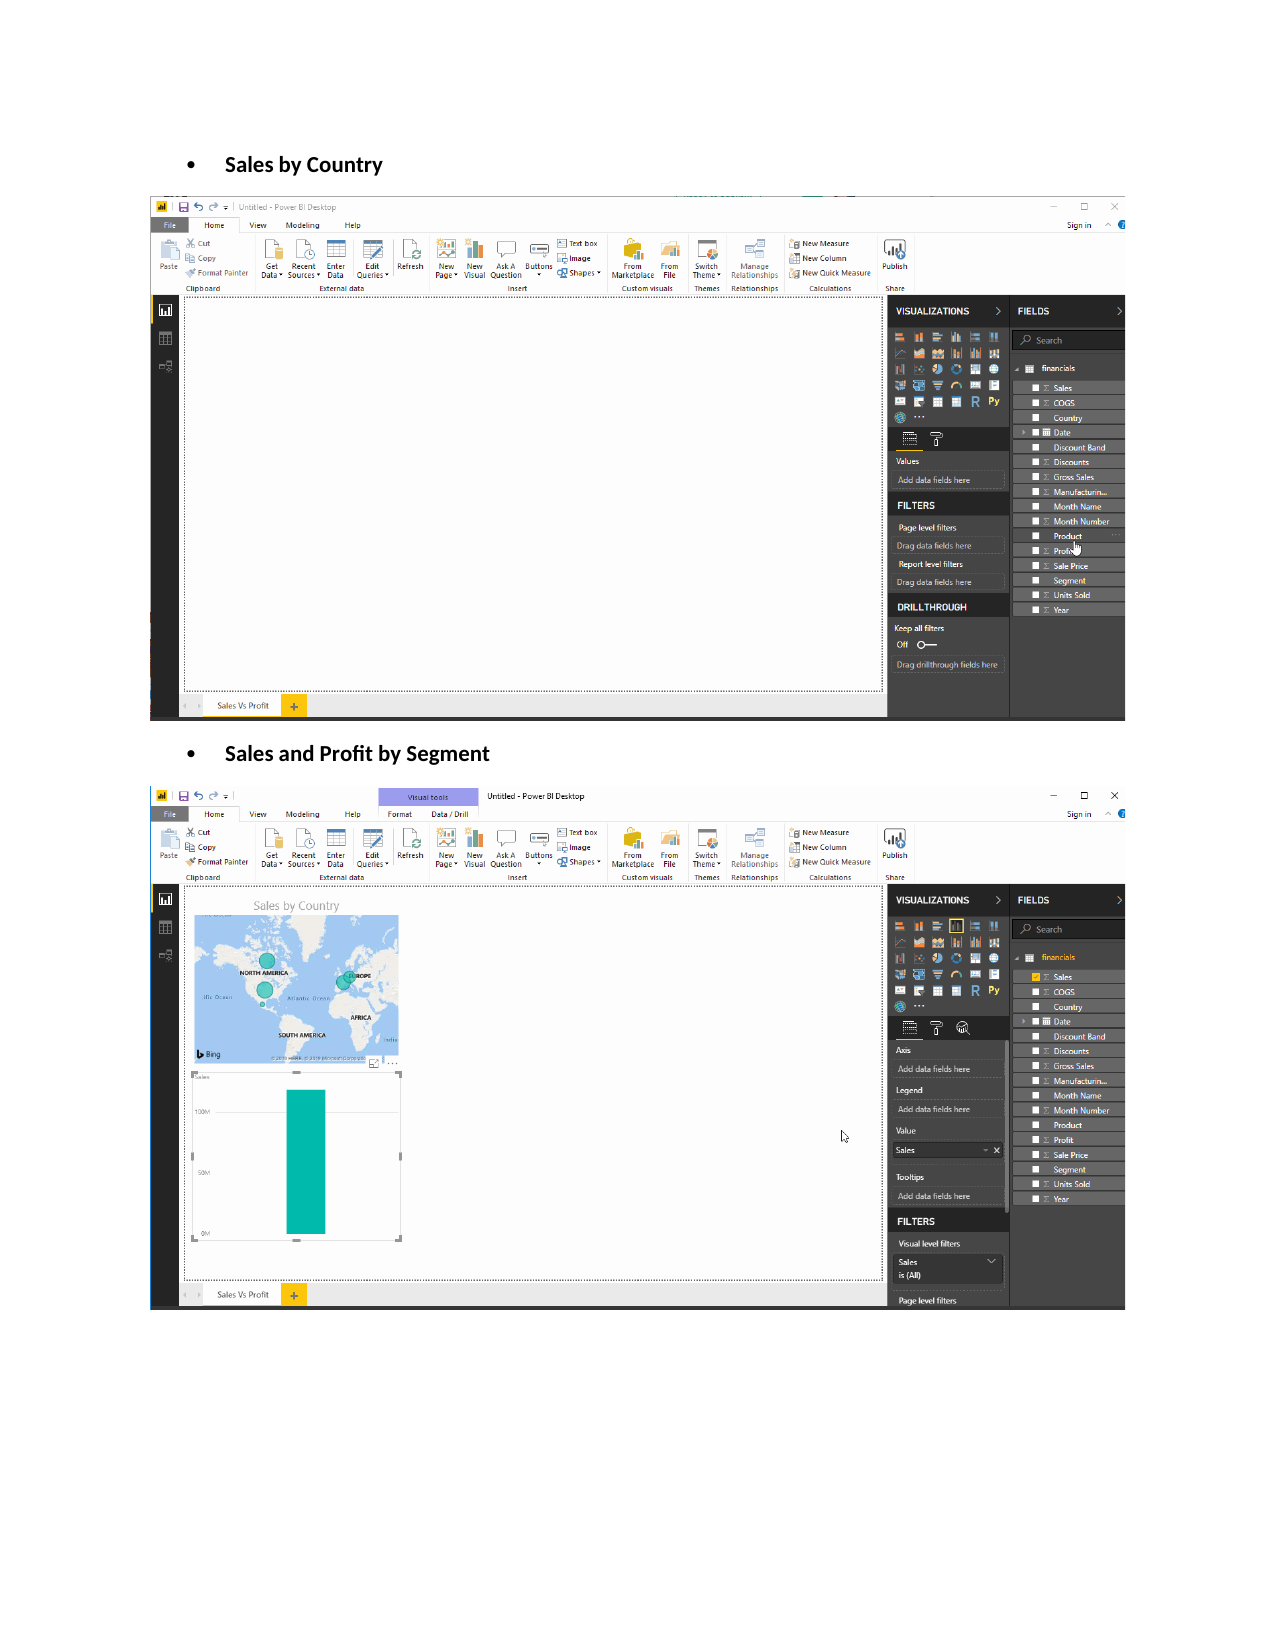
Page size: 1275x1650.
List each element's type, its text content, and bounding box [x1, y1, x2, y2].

list Sales by Country [187, 150, 1125, 178]
picture [150, 786, 1125, 1310]
picture [150, 196, 1125, 721]
list Sales and Profit by Segment [187, 739, 1125, 767]
